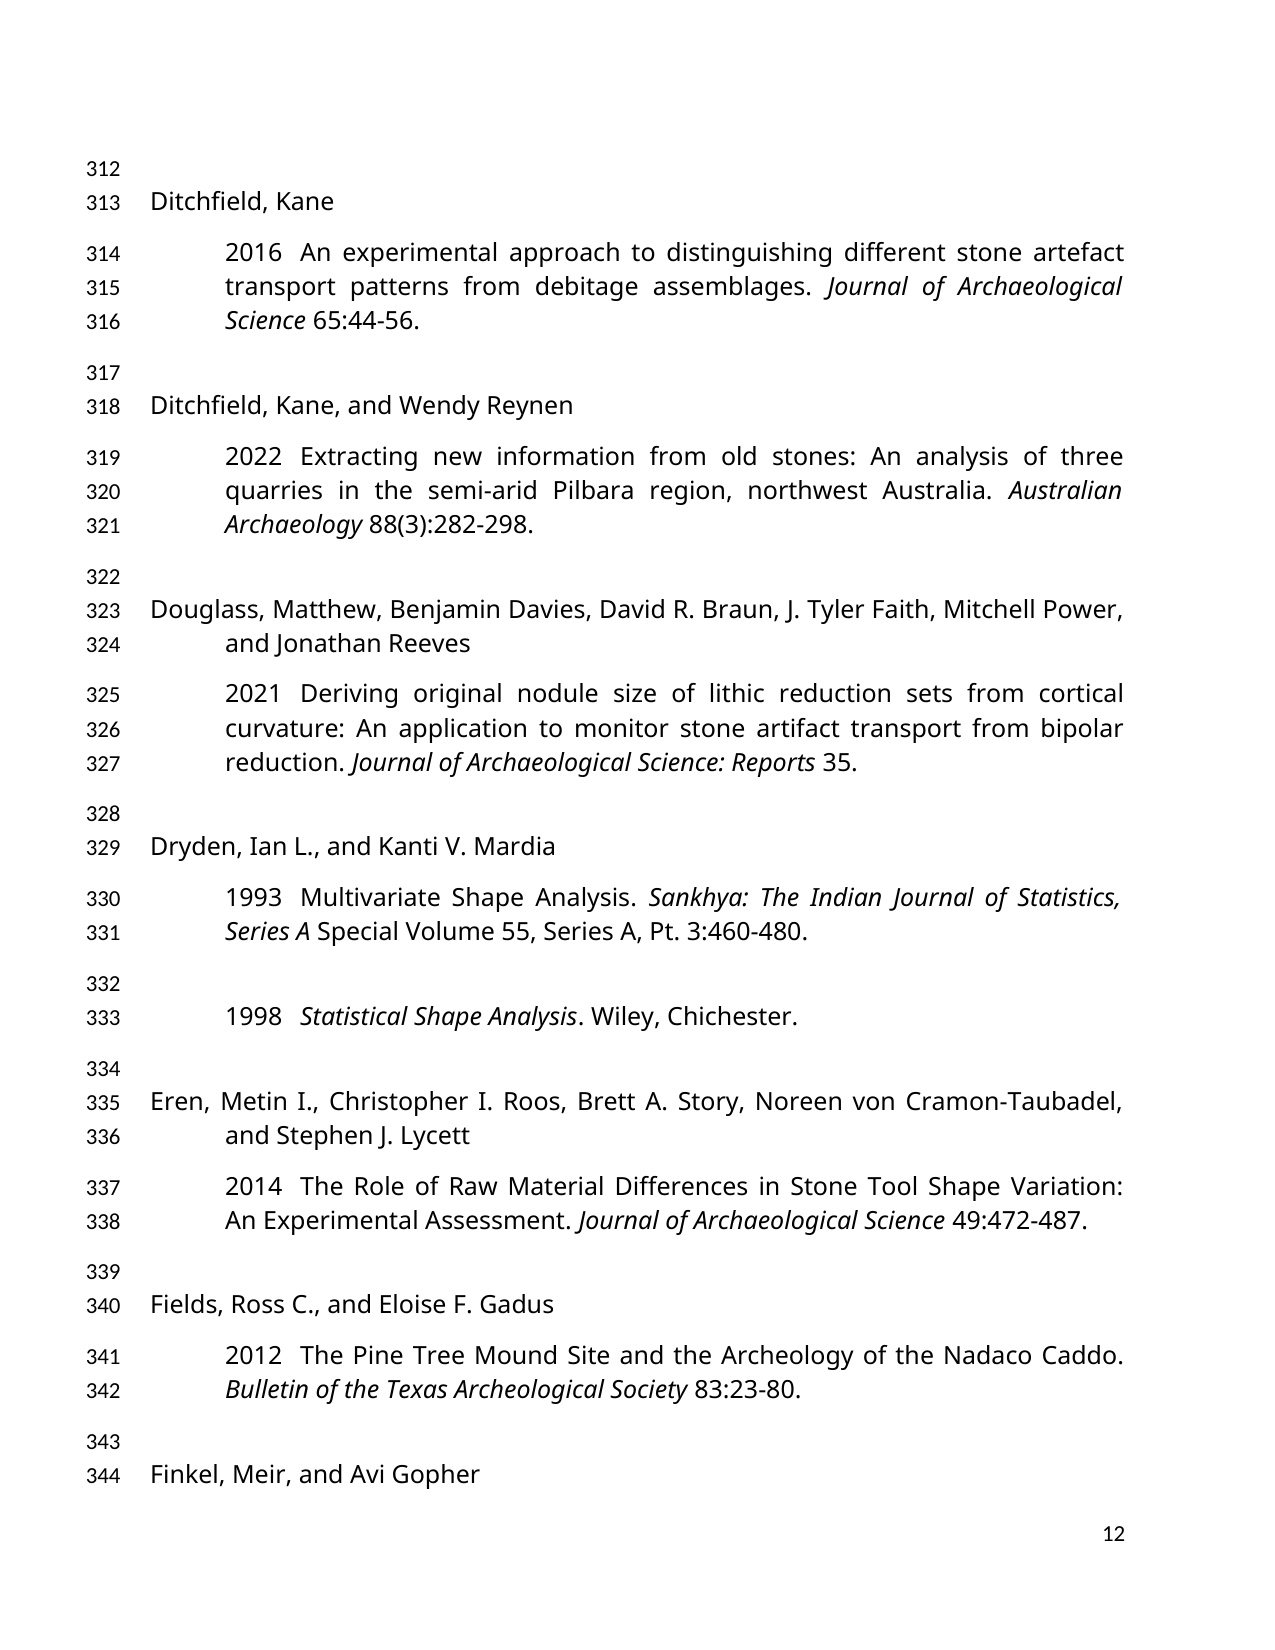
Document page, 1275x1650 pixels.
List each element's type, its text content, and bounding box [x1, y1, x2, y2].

text 2016 An experimental approach to distinguishing different stone artefact transport patterns from debitage assemblages. Journal of Archaeological Science 65:44-56. [150, 235, 1125, 337]
text Ditchfield, Kane, and Wendy Reynen [150, 388, 1125, 422]
text 2021 Deriving original nodule size of lithic reduction sets from cortical curvature: An application to monitor stone artifact transport from bipolar reduction. Journal of Archaeological Science: Reports 35. [150, 676, 1125, 778]
text 2014 The Role of Raw Material Differences in Stone Tool Shape Variation: An Experimental Assessment. Journal of Archaeological Science 49:472-487. [150, 1168, 1125, 1236]
text 2022 Extracting new information from old stones: An analysis of three quarries in the semi-arid Pilbara region, northwest Australia. Australian Archaeology 88(3):282-298. [150, 438, 1125, 541]
text Dryden, Ian L., and Kanti V. Mardia [150, 829, 1125, 863]
text Finkel, Meir, and Avi Gopher [150, 1457, 1125, 1491]
text 2012 The Pine Tree Mound Site and the Archeology of the Nadaco Caddo. Bulletin of the Texas Archeological Society 83:23-80. [150, 1338, 1125, 1406]
text Fields, Ross C., and Eloise F. Gadus [150, 1287, 1125, 1321]
text 1993 Multivariate Shape Analysis. Sankhya: The Indian Journal of Statistics, Series A Special Volume 55, Series A, Pt. 3:460-480. [150, 880, 1125, 948]
text Douglass, Matthew, Benjamin Davies, David R. Braun, J. Tyler Faith, Mitchell Power, and Jonathan Reeves [150, 591, 1125, 659]
text 1998 Statistical Shape Analysis. Wiley, Chichester. [150, 999, 1125, 1033]
text Eren, Metin I., Christopher I. Roos, Brett A. Story, Noreen von Cramon-Taubadel, and Stephen J. Lycett [150, 1083, 1125, 1152]
text Ditchfield, Kane [150, 184, 1125, 218]
